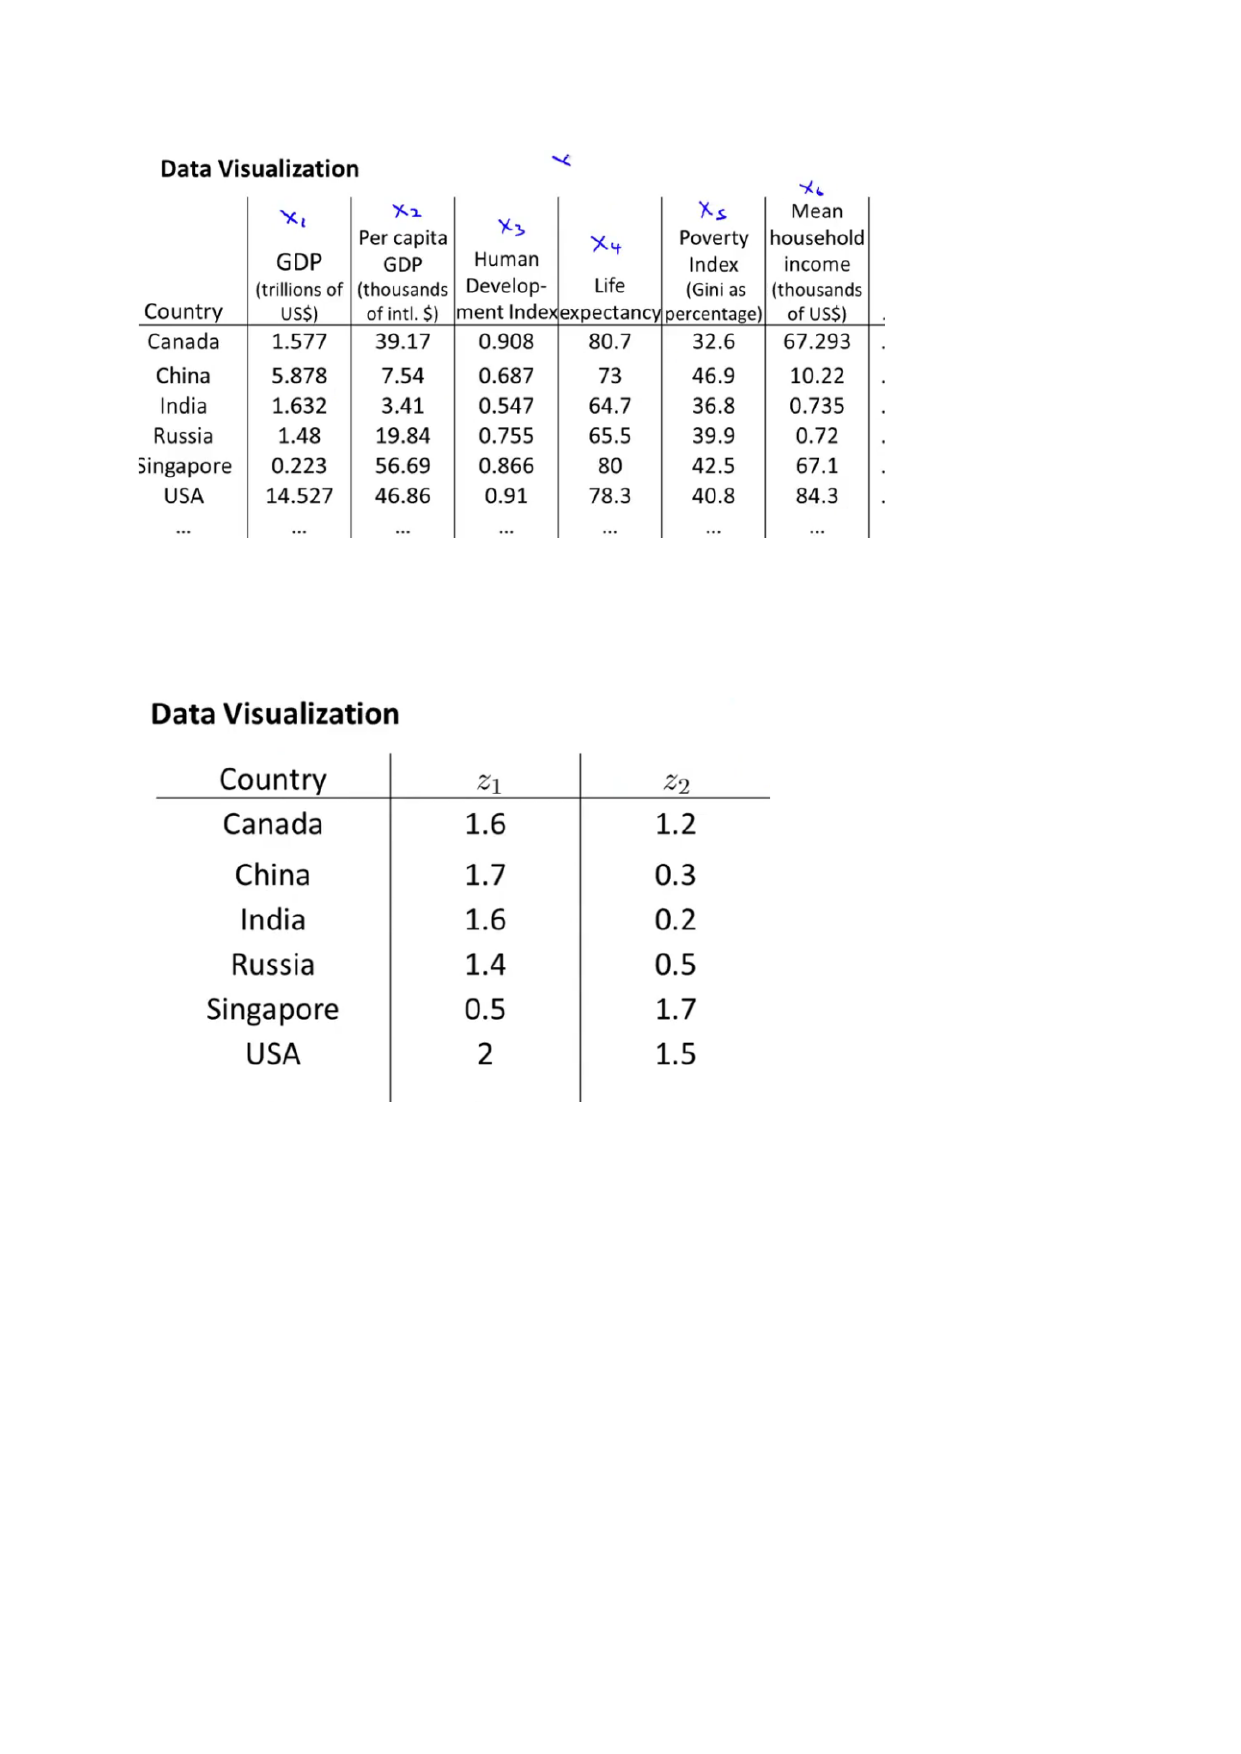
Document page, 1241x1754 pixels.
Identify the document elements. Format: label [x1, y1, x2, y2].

picture [138, 693, 771, 1102]
picture [138, 150, 885, 538]
